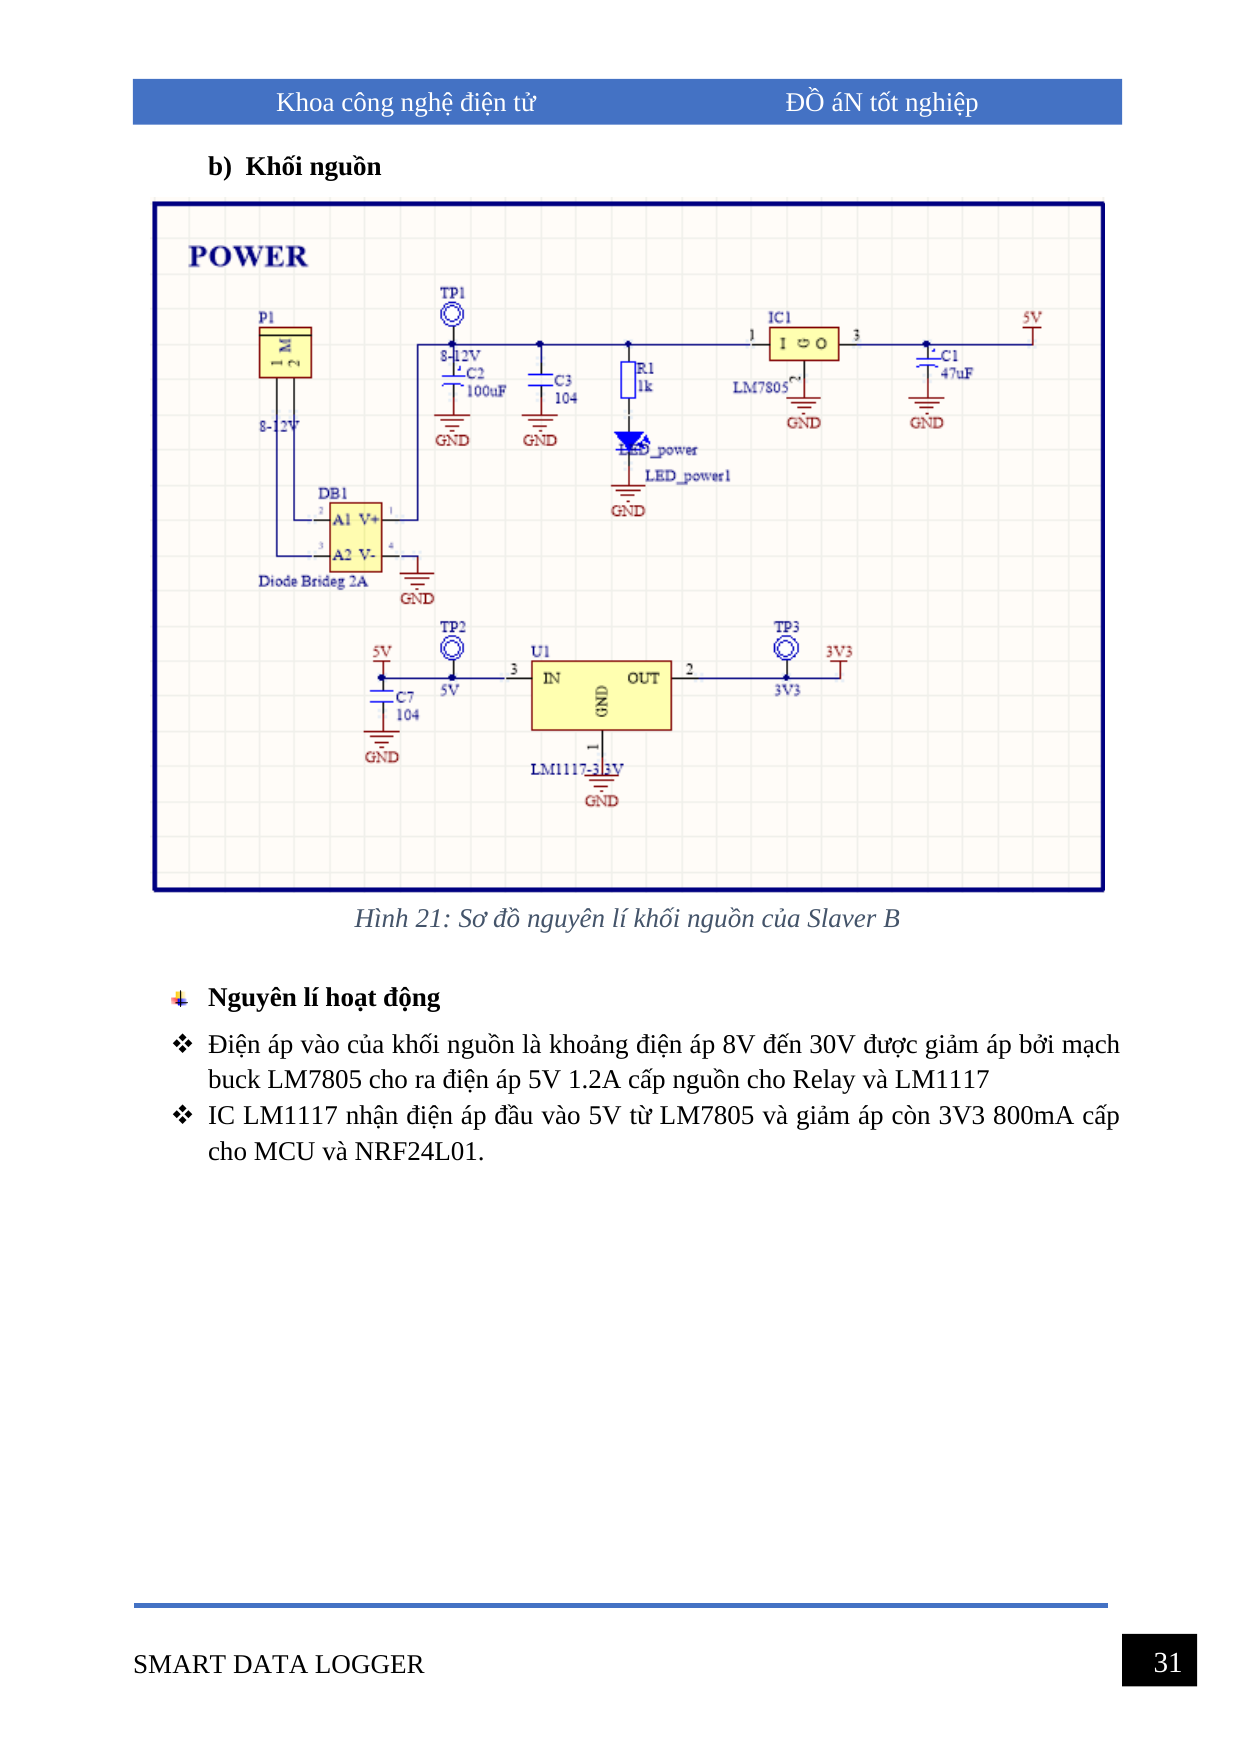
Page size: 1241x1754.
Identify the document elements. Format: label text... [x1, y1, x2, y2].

subtitle Khối nguồn [208, 150, 1122, 181]
list IC LM1117 nhận điện áp đầu vào 5V từ LM7805 và giảm áp còn 3V3 800mA cấp cho MCU và NRF24L01. [170, 1099, 1122, 1166]
picture [171, 989, 188, 1007]
list Điện áp vào của khối nguồn là khoảng điện áp 8V đến 30V được giảm áp bởi mạch buck LM7805 cho ra điện áp 5V 1.2A cấp nguồn cho Relay và LM1117 [170, 1028, 1122, 1095]
picture [148, 197, 1105, 891]
